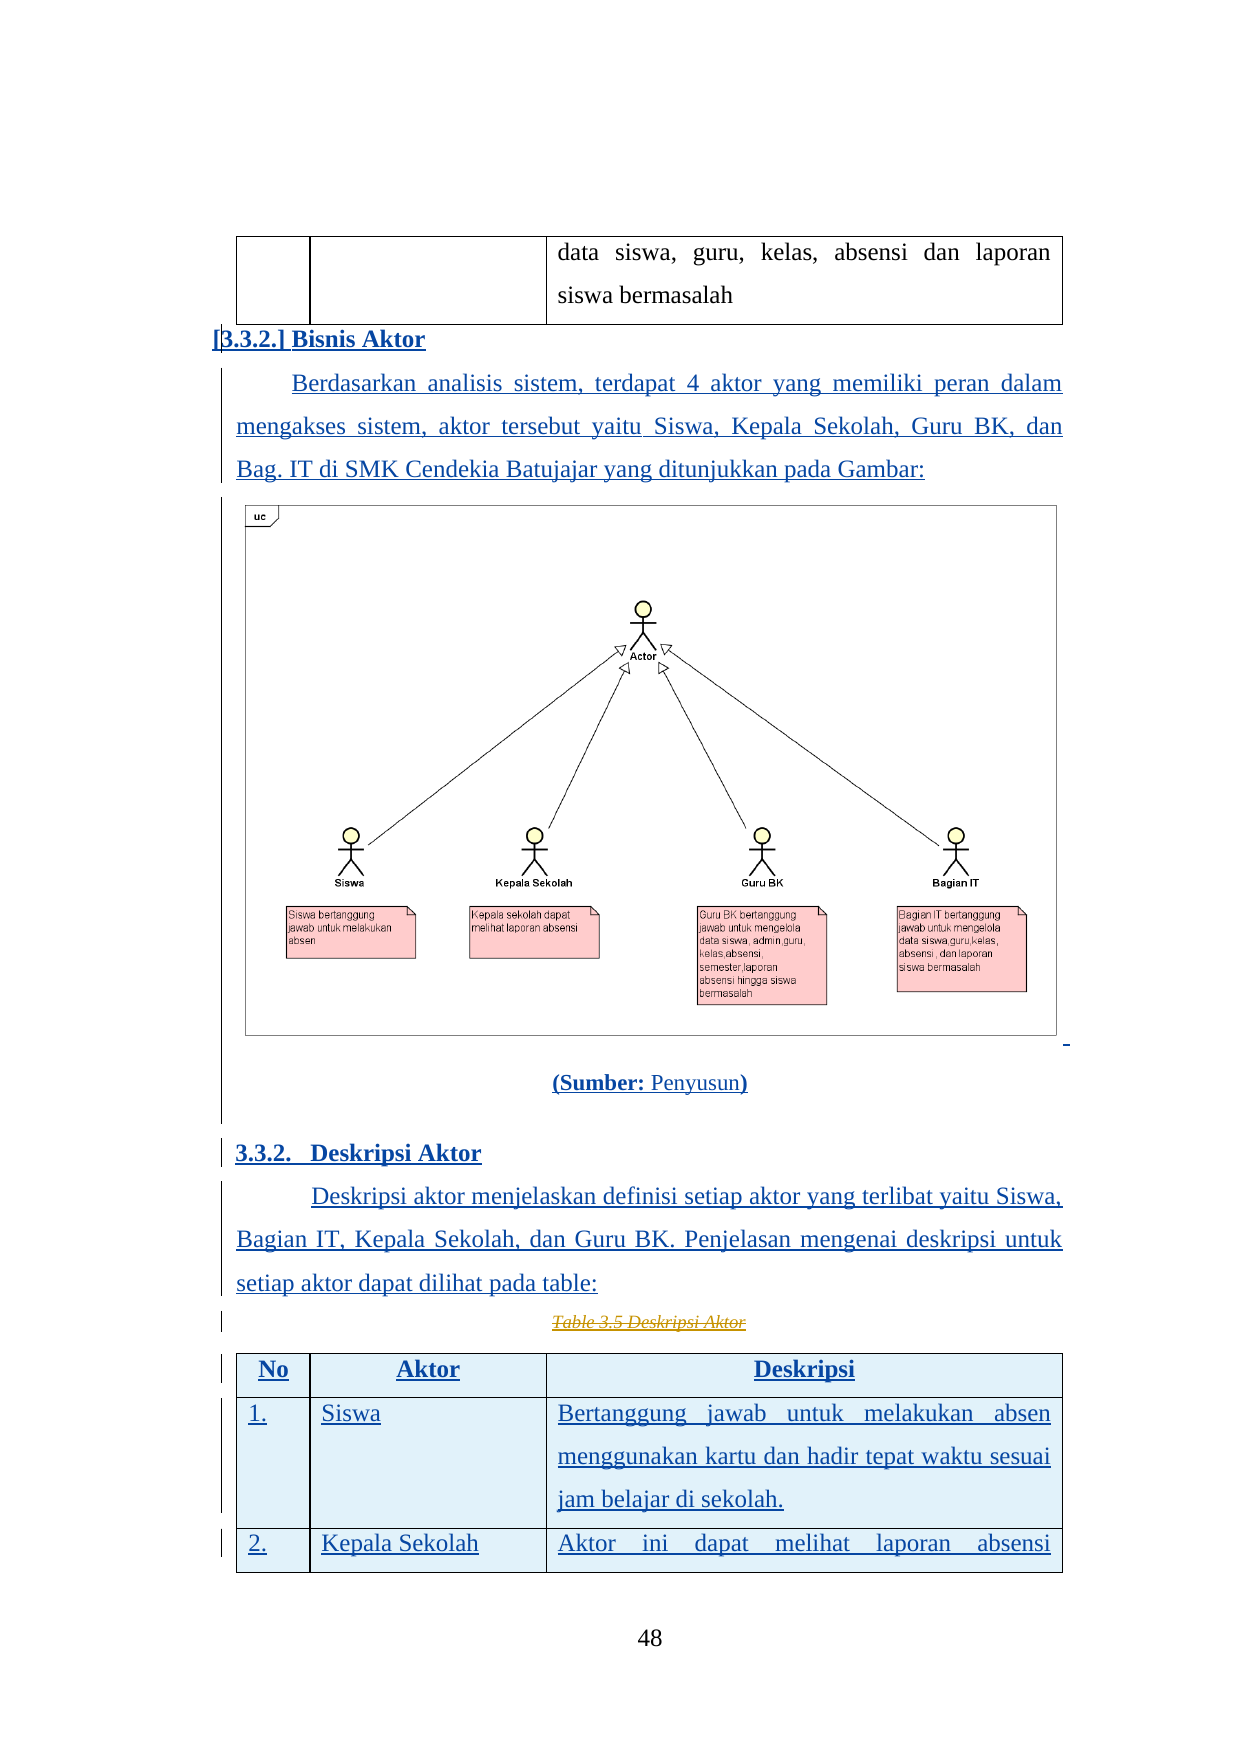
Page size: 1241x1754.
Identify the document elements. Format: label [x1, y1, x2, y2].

picture [236, 497, 1063, 1043]
table_cell [237, 237, 309, 323]
table_cell [547, 237, 1062, 323]
table_cell [311, 237, 546, 323]
